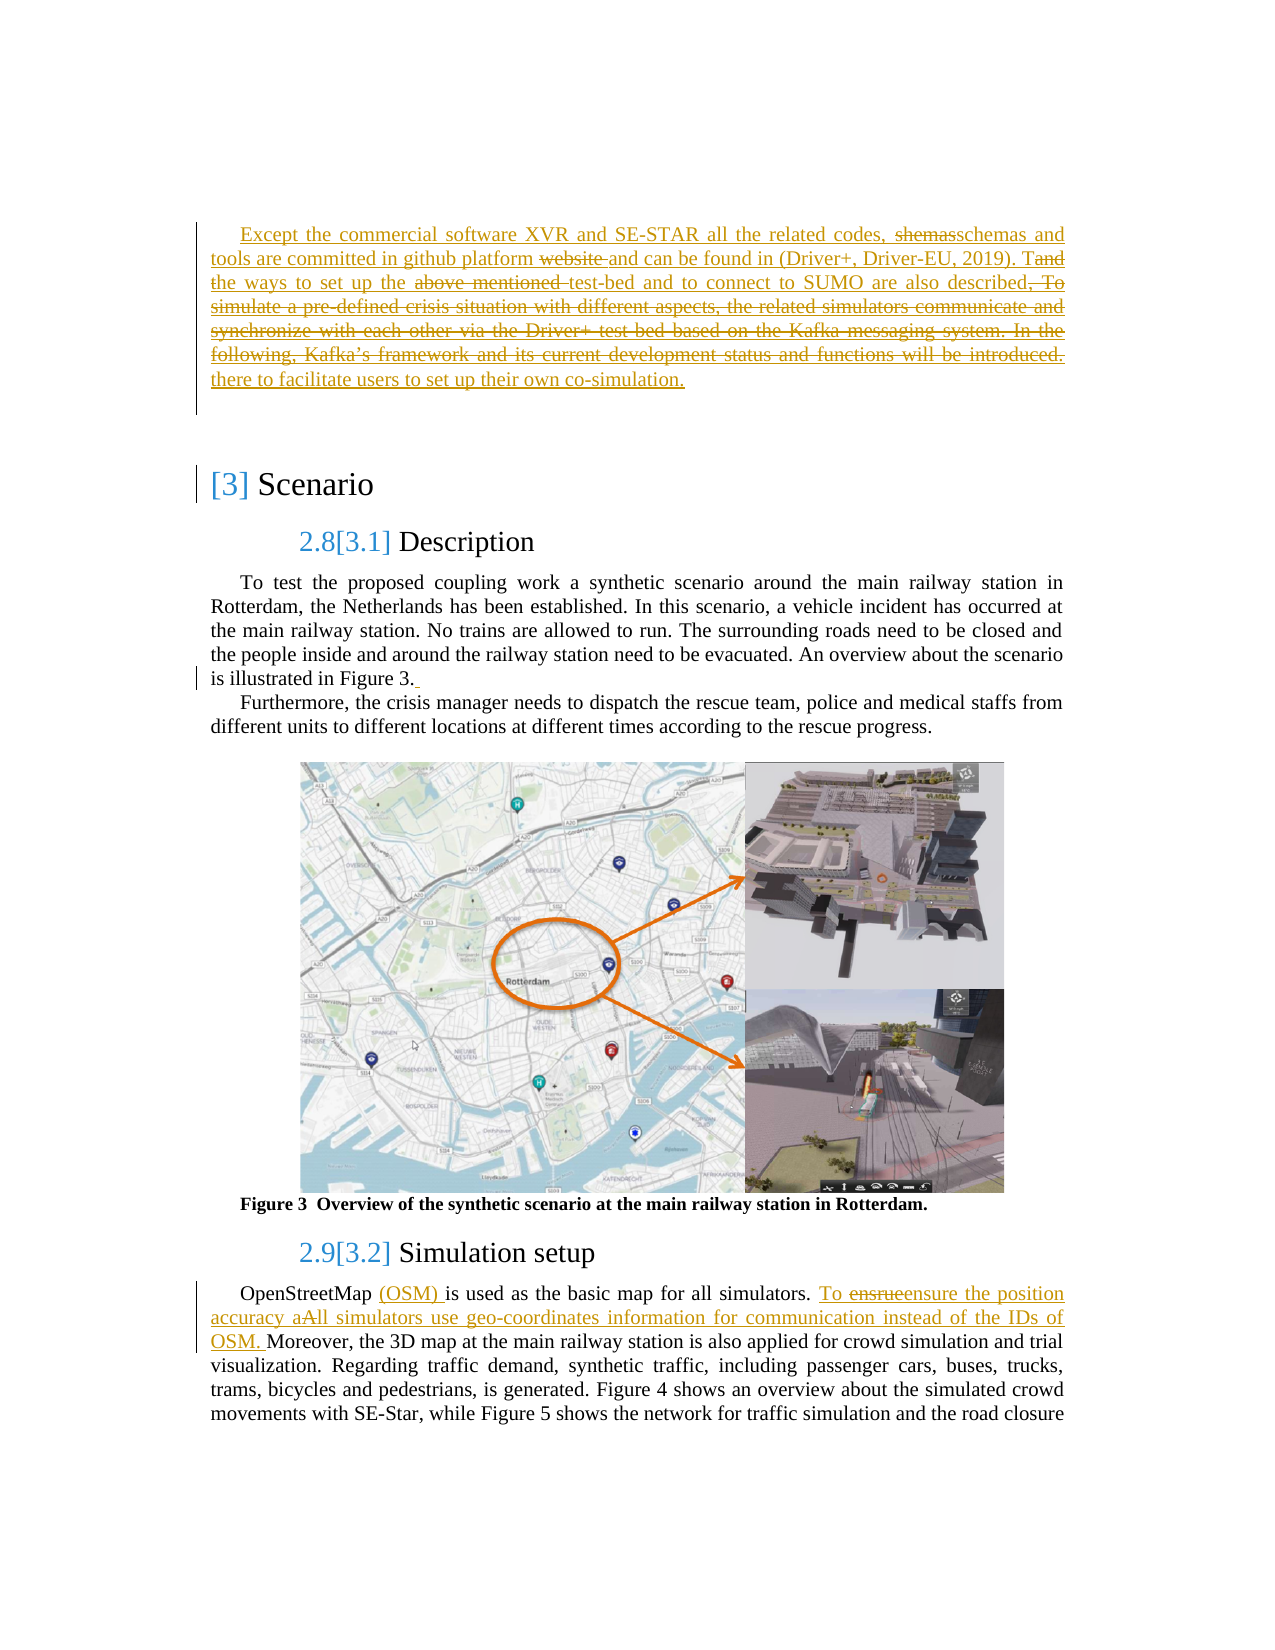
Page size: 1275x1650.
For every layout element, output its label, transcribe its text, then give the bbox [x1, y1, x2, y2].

text Furthermore, the crisis manager needs to dispatch the rescue team, police and medical staffs from different units to different locations at different times according to the rescue progress. [210, 690, 1065, 738]
text Simulation setup [269, 1235, 1065, 1268]
text Scenario [210, 464, 1065, 503]
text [210, 1327, 1065, 1425]
text Figure 3 Overview of the synthetic scenario at the main railway station in Rotterdam. [210, 1192, 1065, 1214]
text To test the proposed coupling work a synthetic scenario around the main railway station in Rotterdam, the Netherlands has been established. In this scenario, a vehicle incident has occurred at the main railway station. No trains are allowed to run. The surrounding roads need to be closed and the people inside and around the railway station need to be evacuated. An overview about the scenario is illustrated in Figure 3. [210, 570, 1065, 690]
picture [300, 762, 1005, 1193]
text Description [269, 524, 1065, 557]
